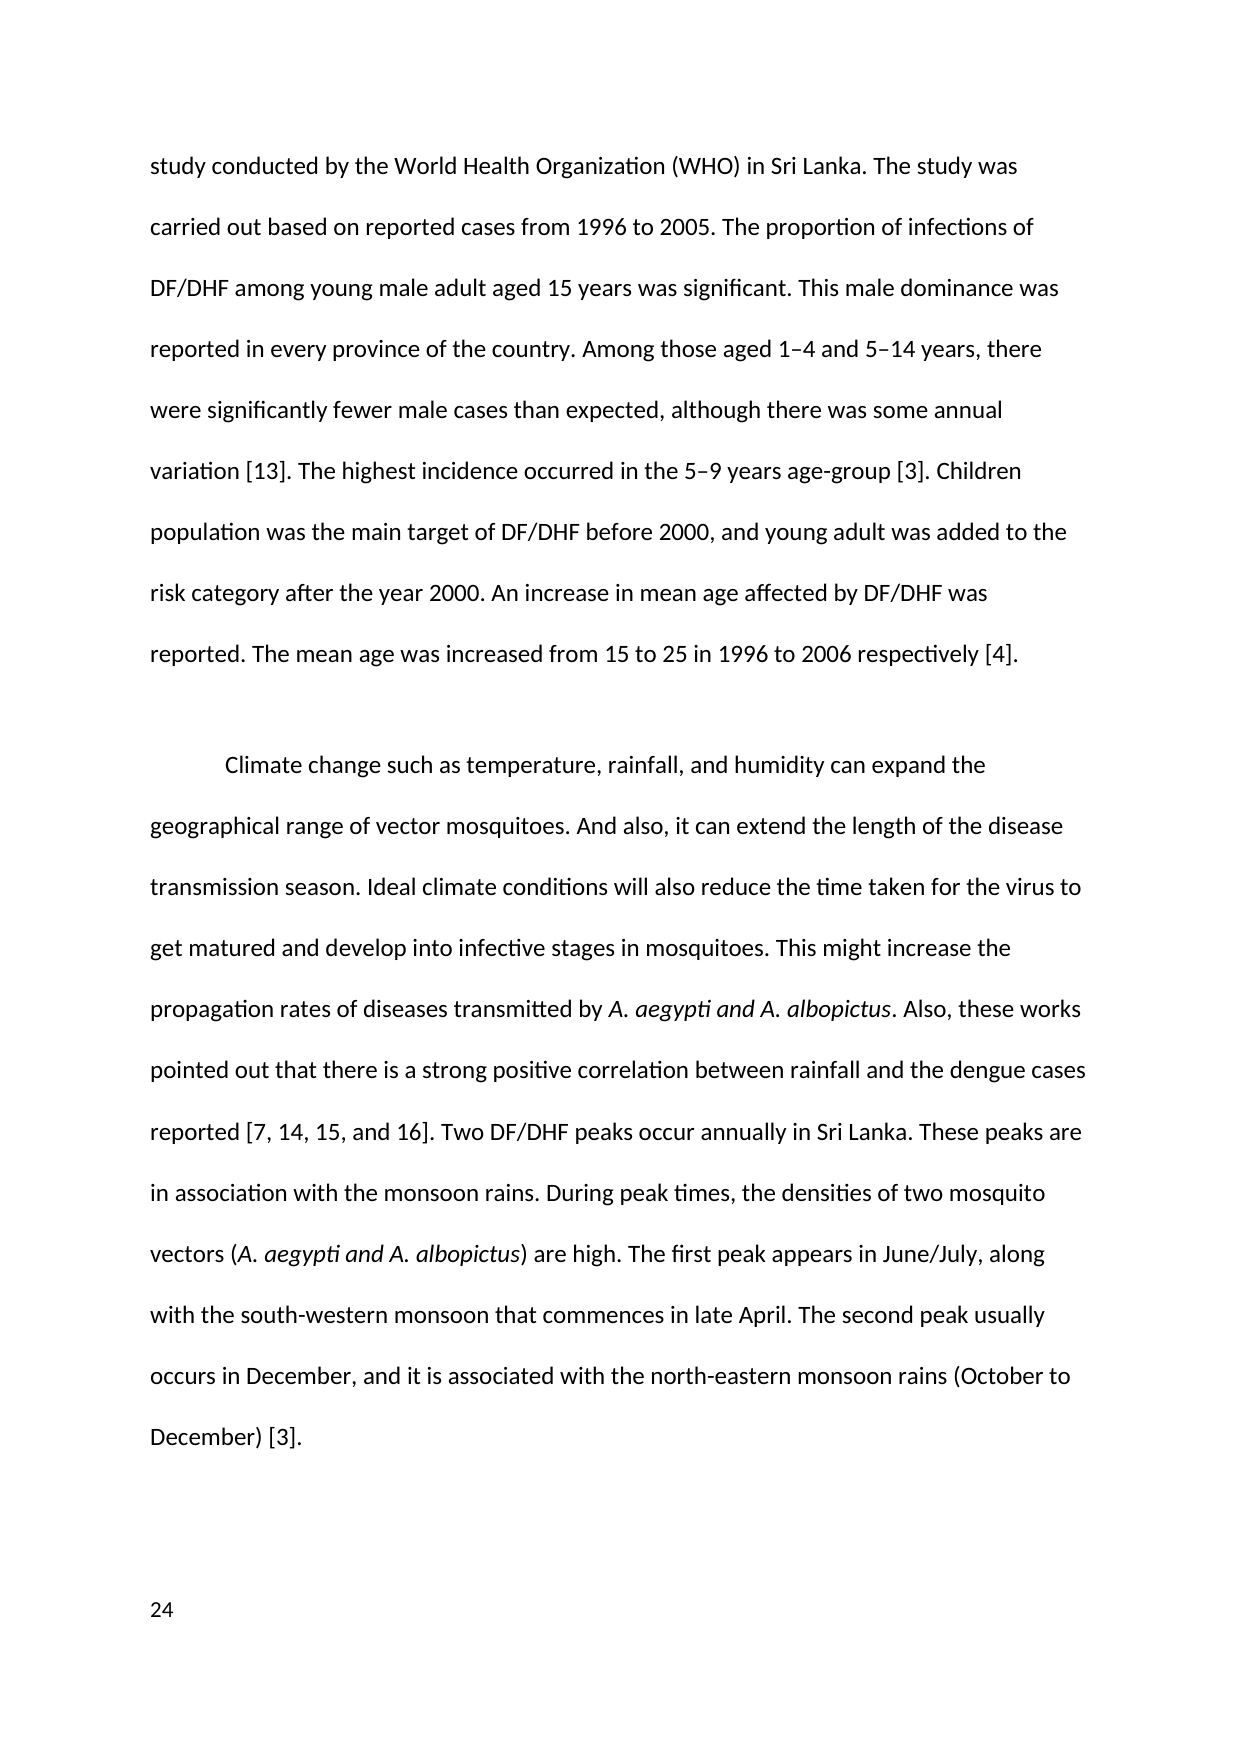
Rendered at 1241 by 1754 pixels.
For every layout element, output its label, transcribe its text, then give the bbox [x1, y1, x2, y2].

text Climate change such as temperature, rainfall, and humidity can expand the geographical range of vector mosquitoes. And also, it can extend the length of the disease transmission season. Ideal climate conditions will also reduce the time taken for the virus to get matured and develop into infective stages in mosquitoes. This might increase the propagation rates of diseases transmitted by A. aegypti and A. albopictus. Also, these works pointed out that there is a strong positive correlation between rainfall and the dengue cases reported [7, 14, 15, and 16]. Two DF/DHF peaks occur annually in Sri Lanka. These peaks are in association with the monsoon rains. During peak times, the densities of two mosquito vectors (A. aegypti and A. albopictus) are high. The first peak appears in June/July, along with the south-western monsoon that commences in late April. The second peak usually occurs in December, and it is associated with the north-eastern monsoon rains (October to December) [3]. [150, 749, 1090, 1451]
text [150, 150, 1090, 669]
